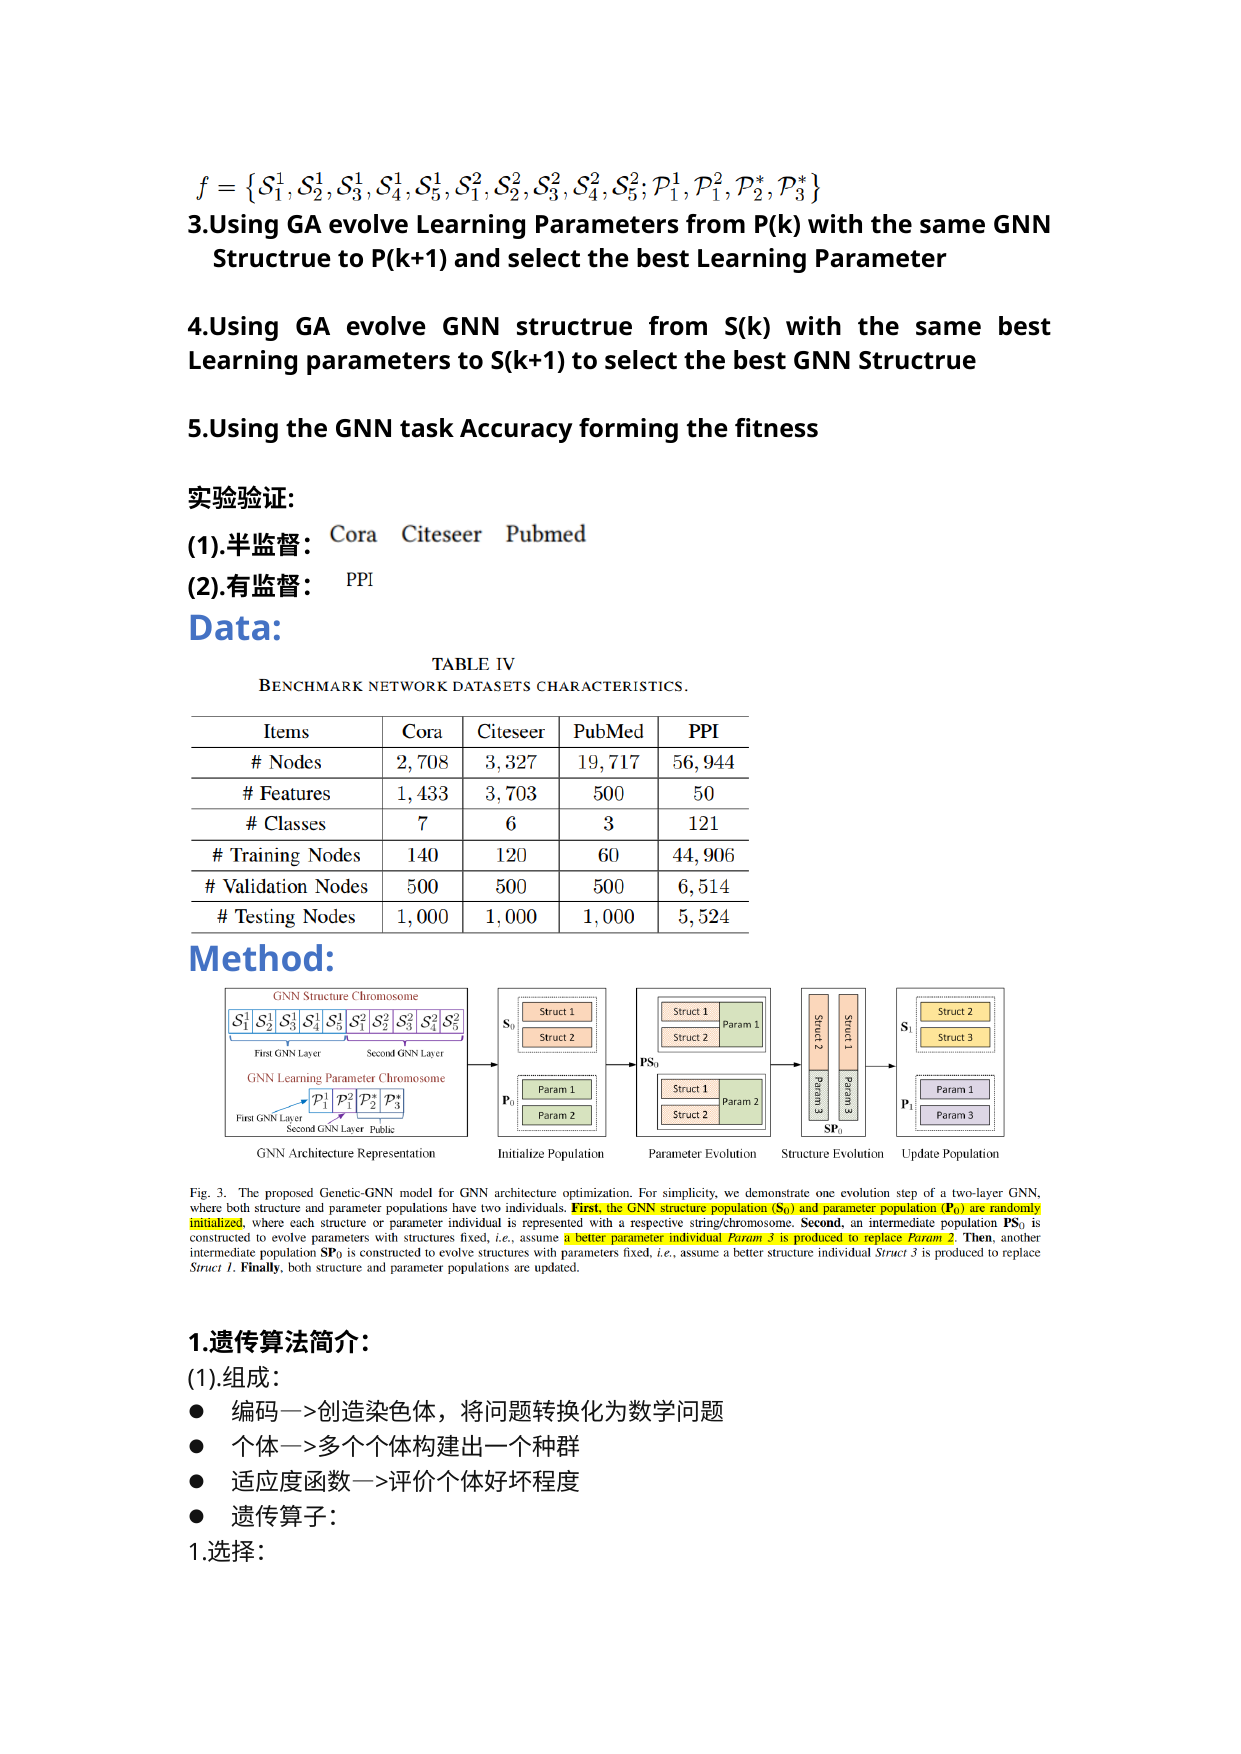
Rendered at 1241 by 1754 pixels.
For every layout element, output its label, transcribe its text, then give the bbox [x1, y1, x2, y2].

picture [187, 981, 1044, 1274]
text 3.Using GA evolve Learning Parameters from P(k) with the same GNN Structrue to P(k+1) and select the best Learning Parameter [187, 206, 1053, 274]
text 实验验证: [187, 479, 1053, 515]
text 1.选择： [187, 1532, 1053, 1567]
list 遗传算子： [187, 1497, 1053, 1532]
list 编码—>创造染色体，将问题转换化为数学问题 [187, 1393, 1053, 1428]
picture [187, 162, 824, 207]
text 1.遗传算法简介： [187, 1322, 1053, 1358]
text (1).组成： [187, 1358, 1053, 1393]
text 4.Using GA evolve GNN structrue from S(k) with the same best Learning parameters to S(k+1) to select the best GNN Structrue [187, 308, 1053, 377]
picture [187, 650, 753, 934]
picture [325, 515, 594, 555]
list 个体—>多个个体构建出一个种群 [187, 1428, 1053, 1463]
text 5.Using the GNN task Accuracy forming the fitness [187, 411, 1053, 445]
text (2).有监督： [187, 562, 1053, 602]
list 适应度函数—>评价个体好坏程度 [187, 1463, 1053, 1497]
picture [325, 562, 394, 595]
text Method: [187, 933, 1053, 982]
text Data: [187, 602, 1053, 651]
